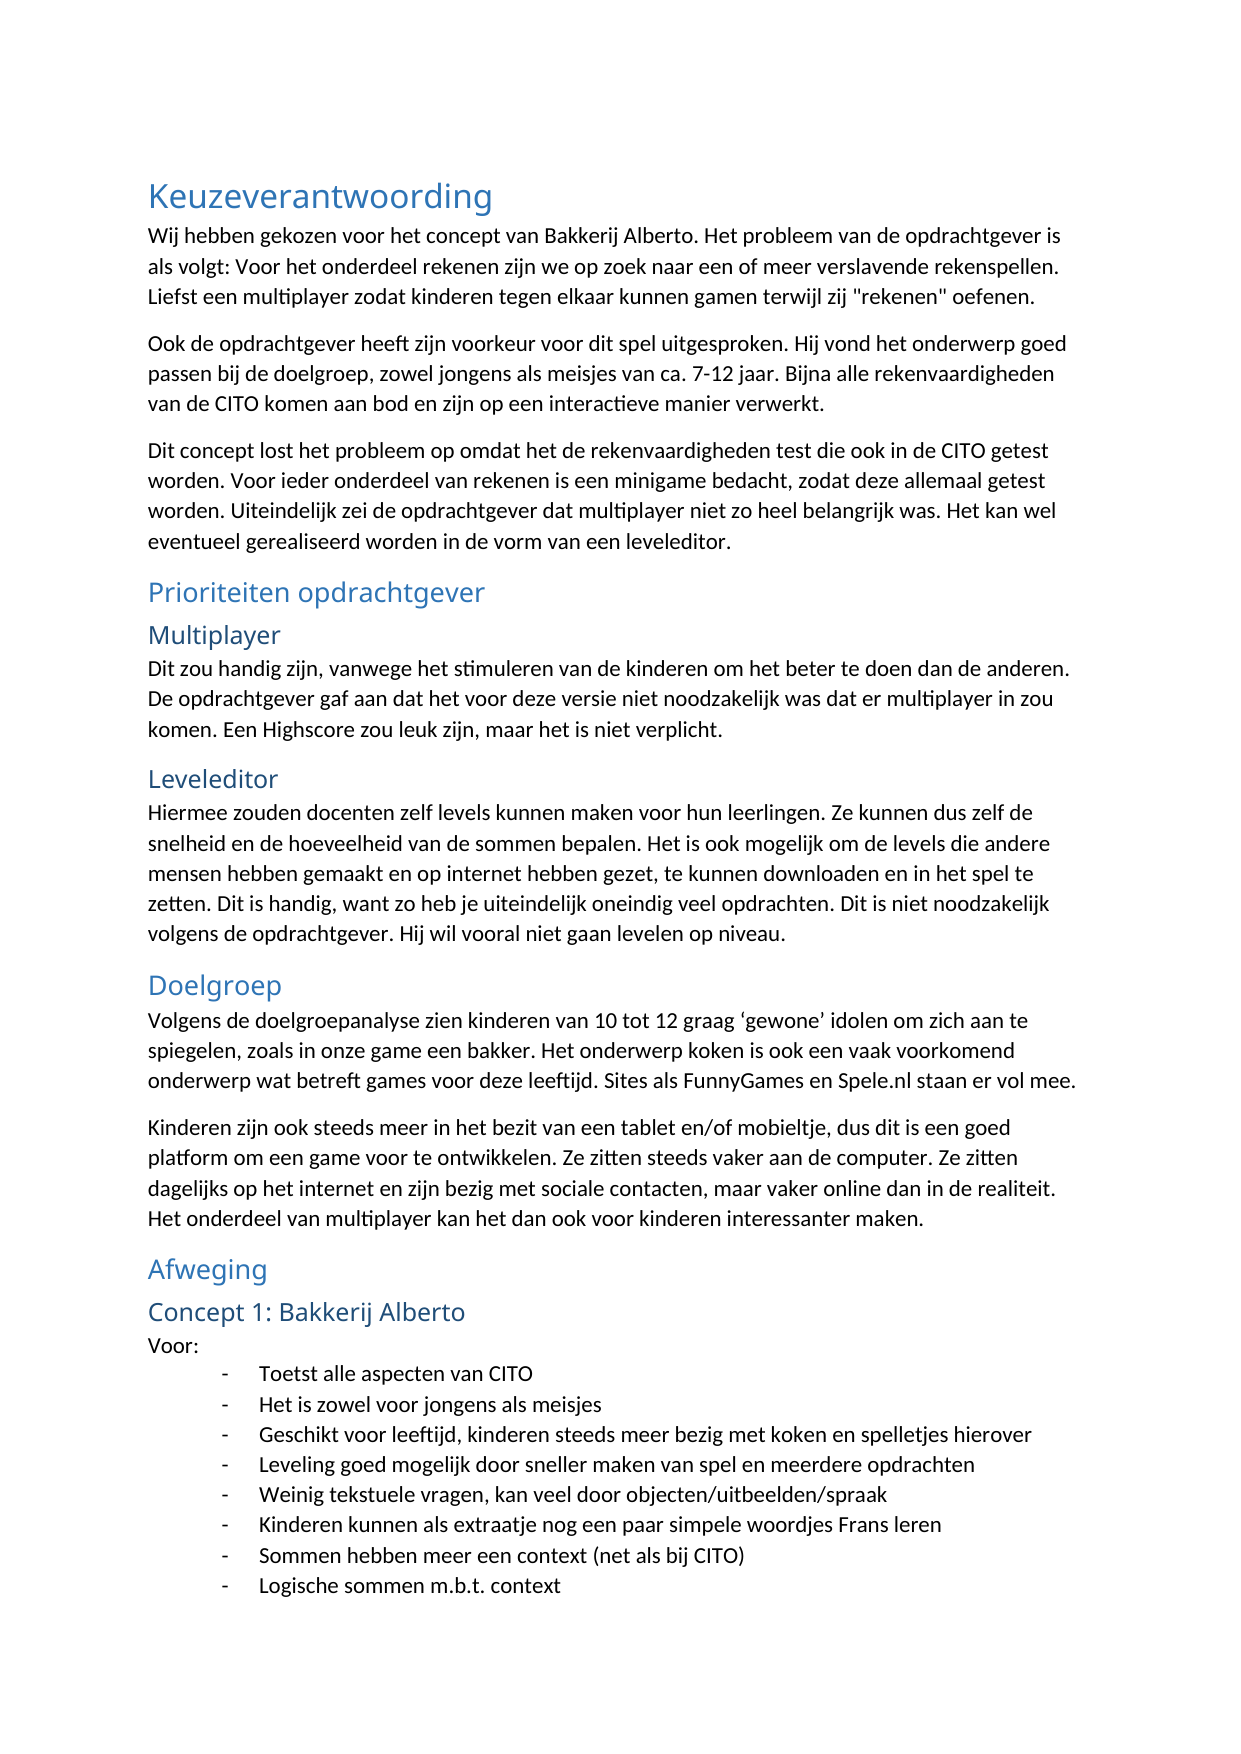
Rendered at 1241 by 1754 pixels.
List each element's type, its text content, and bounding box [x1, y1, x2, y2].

subtitle Multiplayer [148, 618, 1093, 652]
subtitle Leveleditor [148, 762, 1093, 796]
list Logische sommen m.b.t. context [221, 1571, 1093, 1599]
list Het is zowel voor jongens als meisjes [221, 1390, 1093, 1418]
list Sommen hebben meer een context (net als bij CITO) [221, 1541, 1093, 1569]
text Hiermee zouden docenten zelf levels kunnen maken voor hun leerlingen. Ze kunnen dus zelf de snelheid en de hoeveelheid van de sommen bepalen. Het is ook mogelijk om de levels die andere mensen hebben gemaakt en op internet hebben gezet, te kunnen downloaden en in het spel te zetten. Dit is handig, want zo heb je uiteindelijk oneindig veel opdrachten. Dit is niet noodzakelijk volgens de opdrachtgever. Hij wil vooral niet gaan levelen op niveau. [148, 798, 1093, 947]
subtitle Concept 1: Bakkerij Alberto [148, 1295, 1093, 1329]
list Weinig tekstuele vragen, kan veel door objecten/uitbeelden/spraak [221, 1480, 1093, 1508]
subtitle Afweging [148, 1251, 1093, 1288]
text Kinderen zijn ook steeds meer in het bezit van een tablet en/of mobieltje, dus dit is een goed platform om een game voor te ontwikkelen. Ze zitten steeds vaker aan de computer. Ze zitten dagelijks op het internet en zijn bezig met sociale contacten, maar vaker online dan in de realiteit. Het onderdeel van multiplayer kan het dan ook voor kinderen interessanter maken. [148, 1113, 1093, 1232]
list Toetst alle aspecten van CITO [221, 1359, 1093, 1387]
text Volgens de doelgroepanalyse zien kinderen van 10 tot 12 graag ‘gewone’ idolen om zich aan te spiegelen, zoals in onze game een bakker. Het onderwerp koken is ook een vaak voorkomend onderwerp wat betreft games voor deze leeftijd. Sites als FunnyGames en Spele.nl staan er vol mee. [148, 1006, 1093, 1094]
list Geschikt voor leeftijd, kinderen steeds meer bezig met koken en spelletjes hierover [221, 1420, 1093, 1448]
text Wij hebben gekozen voor het concept van Bakkerij Alberto. Het probleem van de opdrachtgever is als volgt: Voor het onderdeel rekenen zijn we op zoek naar een of meer verslavende rekenspellen. Liefst een multiplayer zodat kinderen tegen elkaar kunnen gamen terwijl zij "rekenen" oefenen. [148, 222, 1093, 310]
list Leveling goed mogelijk door sneller maken van spel en meerdere opdrachten [221, 1450, 1093, 1478]
text Dit concept lost het probleem op omdat het de rekenvaardigheden test die ook in de CITO getest worden. Voor ieder onderdeel van rekenen is een minigame bedacht, zodat deze allemaal getest worden. Uiteindelijk zei de opdrachtgever dat multiplayer niet zo heel belangrijk was. Het kan wel eventueel gerealiseerd worden in de vorm van een leveleditor. [148, 436, 1093, 555]
text Ook de opdrachtgever heeft zijn voorkeur voor dit spel uitgesproken. Hij vond het onderwerp goed passen bij de doelgroep, zowel jongens als meisjes van ca. 7-12 jaar. Bijna alle rekenvaardigheden van de CITO komen aan bod en zijn op een interactieve manier verwerkt. [148, 329, 1093, 417]
text Voor: [148, 1331, 1093, 1359]
subtitle Prioriteiten opdrachtgever [148, 574, 1093, 611]
subtitle Keuzeverantwoording [148, 173, 1093, 218]
subtitle Doelgroep [148, 966, 1093, 1003]
list Kinderen kunnen als extraatje nog een paar simpele woordjes Frans leren [221, 1511, 1093, 1538]
text Dit zou handig zijn, vanwege het stimuleren van de kinderen om het beter te doen dan de anderen. De opdrachtgever gaf aan dat het voor deze versie niet noodzakelijk was dat er multiplayer in zou komen. Een Highscore zou leuk zijn, maar het is niet verplicht. [148, 654, 1093, 743]
